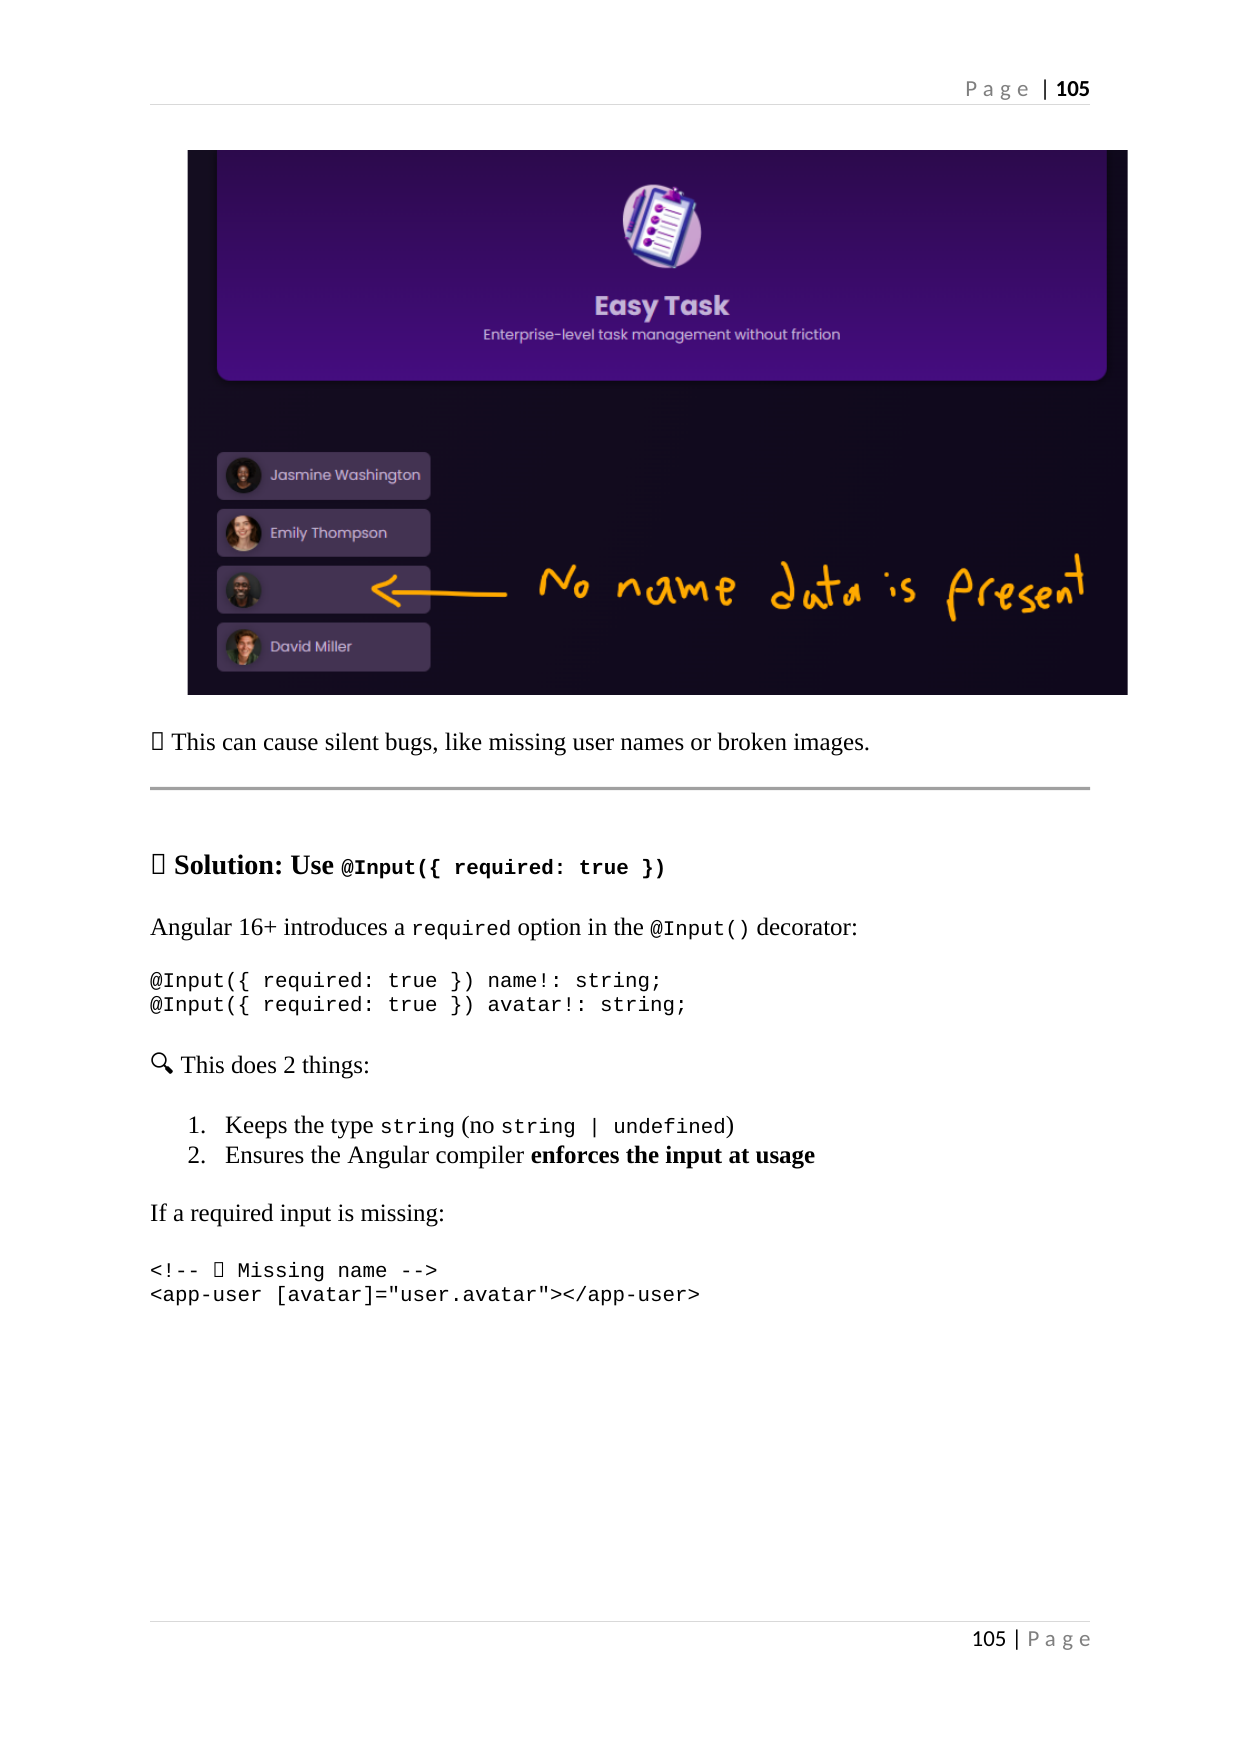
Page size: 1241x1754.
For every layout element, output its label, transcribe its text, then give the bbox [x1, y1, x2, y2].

text 🔍 This does 2 things: [150, 1047, 1090, 1081]
text <app-user [avatar]="user.avatar"></app-user> [150, 1284, 1090, 1308]
list Keeps the type string (no string | undefined) [187, 1110, 1090, 1140]
text @Input({ required: true }) avatar!: string; [150, 994, 1090, 1018]
text <!-- ❌ Missing name --> [150, 1256, 1090, 1284]
text Angular 16+ introduces a required option in the @Input() decorator: [150, 912, 1090, 941]
text @Input({ required: true }) name!: string; [150, 970, 1090, 994]
list Ensures the Angular compiler enforces the input at usage [187, 1140, 1090, 1168]
text If a required input is missing: [150, 1198, 1090, 1226]
text ✅ Solution: Use @Input({ required: true }) [150, 844, 1090, 882]
picture [187, 150, 1128, 695]
text ❌ This can cause silent bugs, like missing user names or broken images. [150, 724, 1090, 758]
